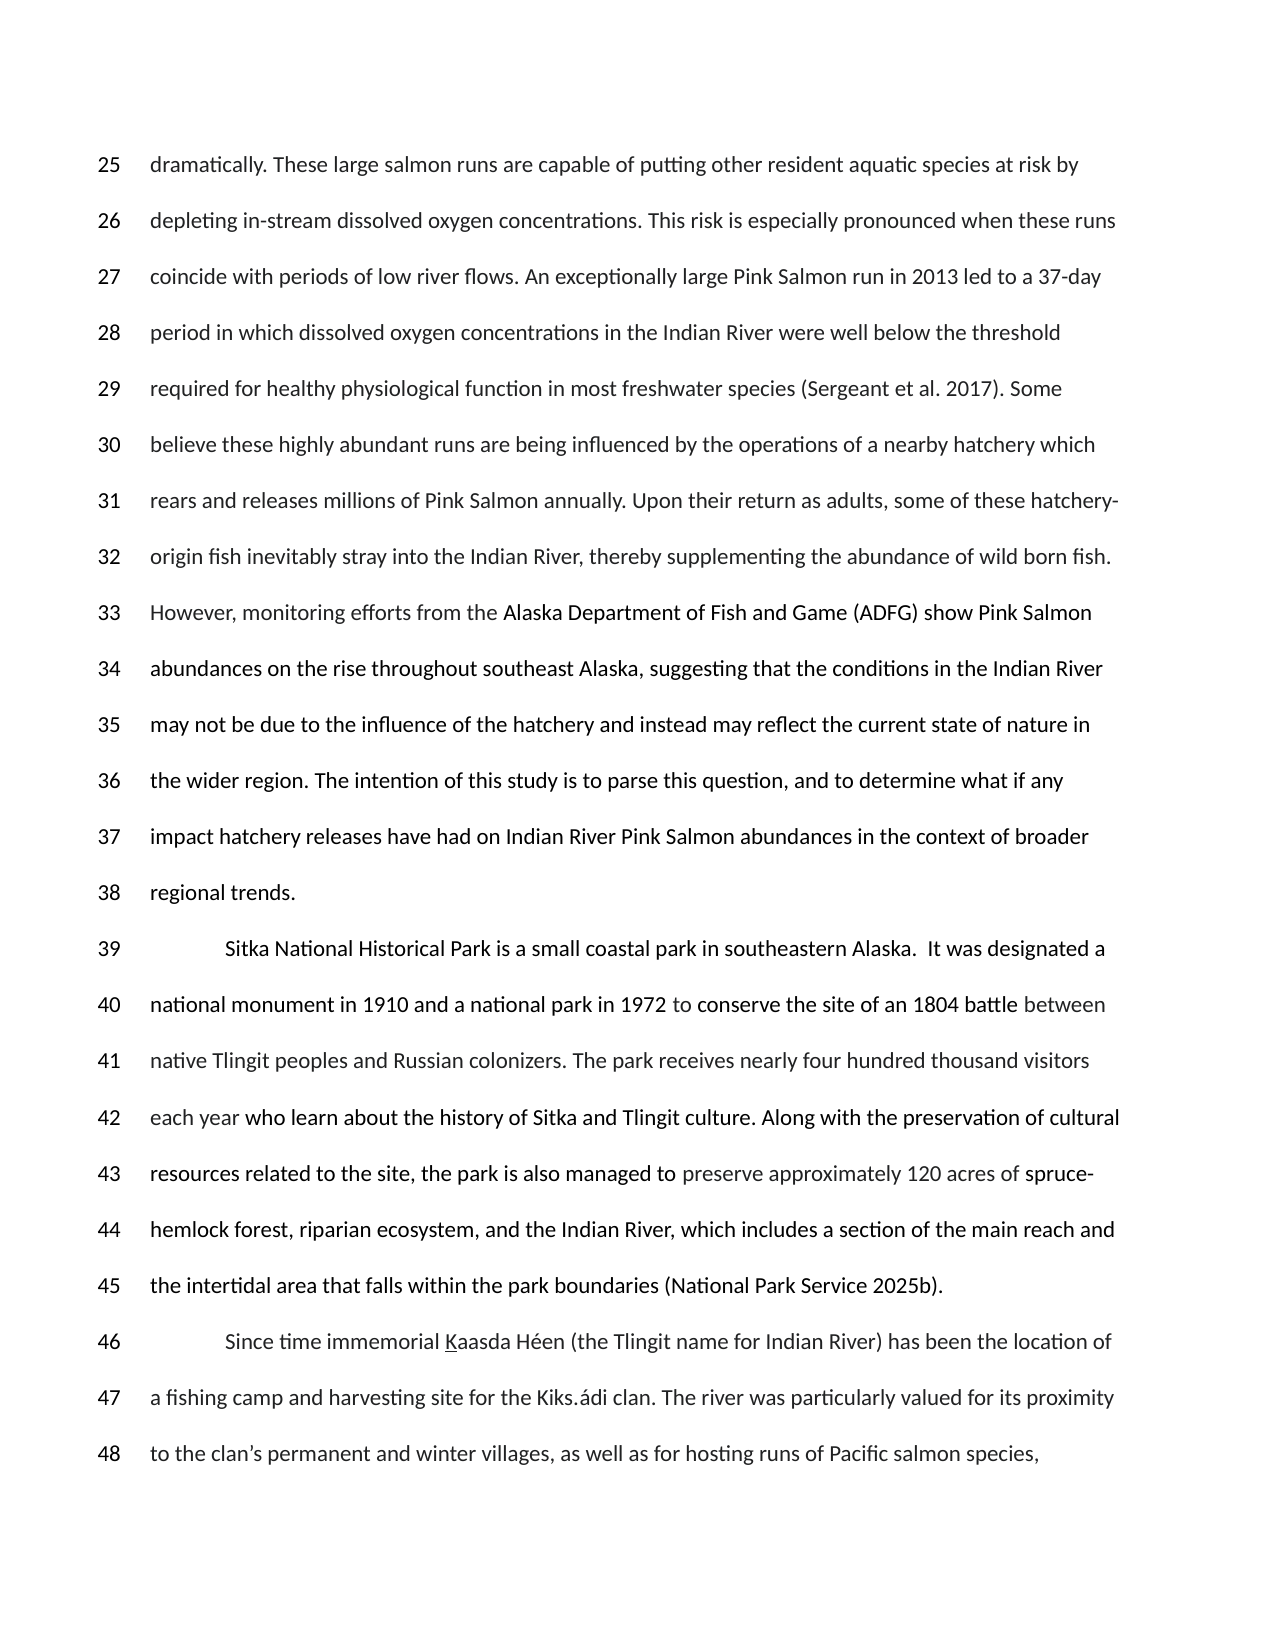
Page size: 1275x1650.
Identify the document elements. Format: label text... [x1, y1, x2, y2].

text Sitka National Historical Park is a small coastal park in southeastern Alaska. It was designated a national monument in 1910 and a national park in 1972 to conserve the site of an 1804 battle between native Tlingit peoples and Russian colonizers. The park receives nearly four hundred thousand visitors each year who learn about the history of Sitka and Tlingit culture. Along with the preservation of cultural resources related to the site, the park is also managed to preserve approximately 120 acres of spruce-hemlock forest, riparian ecosystem, and the Indian River, which includes a section of the main reach and the intertidal area that falls within the park boundaries (National Park Service 2025b). [150, 934, 1125, 1299]
text Since time immemorial Kaasda Héen (the Tlingit name for Indian River) has been the location of a fishing camp and harvesting site for the Kiks.ádi clan. The river was particularly valued for its proximity to the clan’s permanent and winter villages, as well as for hosting runs of Pacific salmon species, [150, 1327, 1125, 1467]
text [150, 150, 1125, 907]
